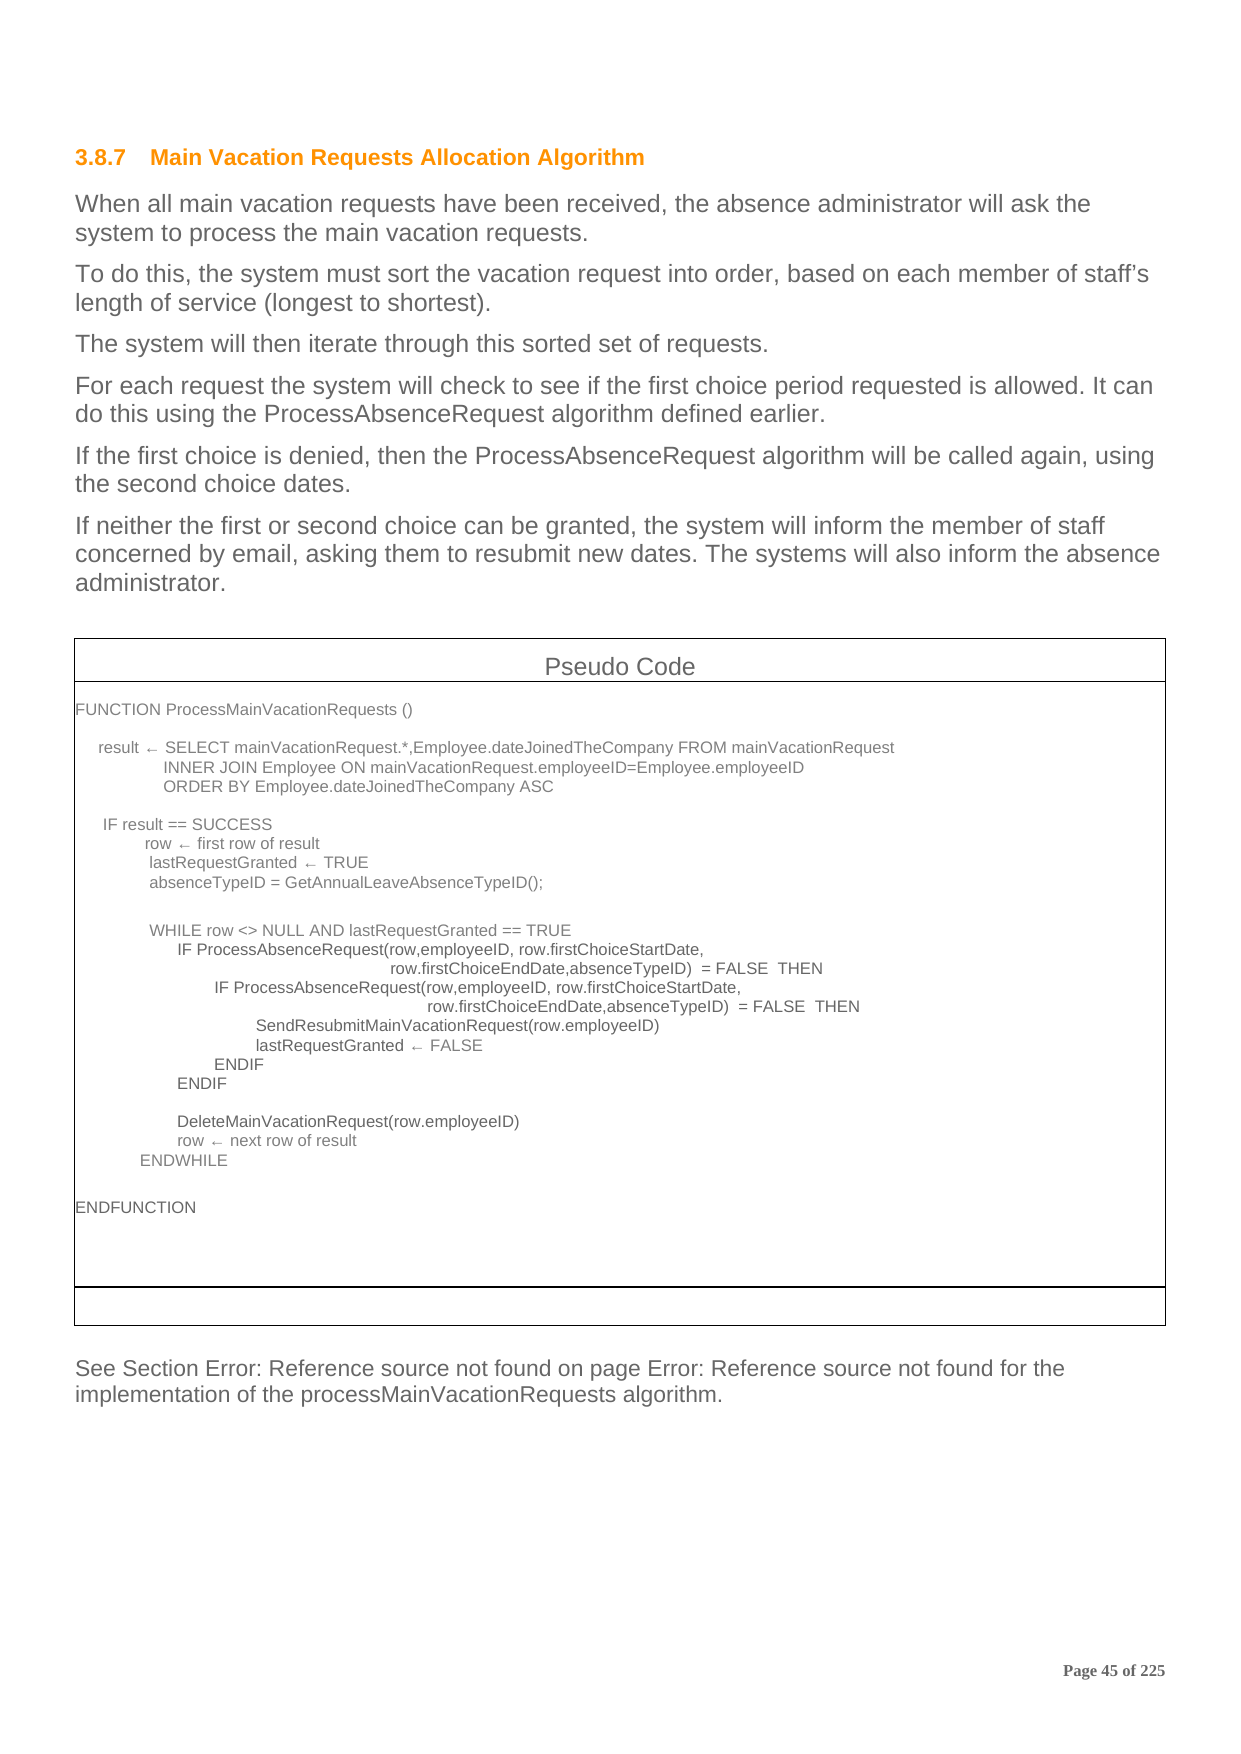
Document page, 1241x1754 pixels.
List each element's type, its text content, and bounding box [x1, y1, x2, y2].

text To do this, the system must sort the vacation request into order, based on each member of staff’s length of service (longest to shortest). [75, 259, 1165, 317]
text If neither the first or second choice can be granted, the system will inform the member of staff concerned by email, asking them to resubmit new dates. The systems will also inform the absence administrator. [75, 511, 1165, 597]
text If the first choice is denied, then the ProcessAbsenceRequest algorithm will be called again, using the second choice dates. [75, 441, 1165, 498]
subtitle Main Vacation Requests Allocation Algorithm [75, 144, 1165, 171]
text For each request the system will check to see if the first choice period requested is allowed. It can do this using the ProcessAbsenceRequest algorithm defined earlier. [75, 371, 1165, 428]
text The system will then iterate through this sorted set of requests. [75, 329, 1165, 358]
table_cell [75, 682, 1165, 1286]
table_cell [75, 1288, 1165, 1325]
text See Section Error! Reference source not found. on page Error! Bookmark not defined. for the implementation of the processMainVacationRequests algorithm. [75, 1355, 1165, 1407]
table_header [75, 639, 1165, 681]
text When all main vacation requests have been received, the absence administrator will ask the system to process the main vacation requests. [75, 189, 1165, 247]
